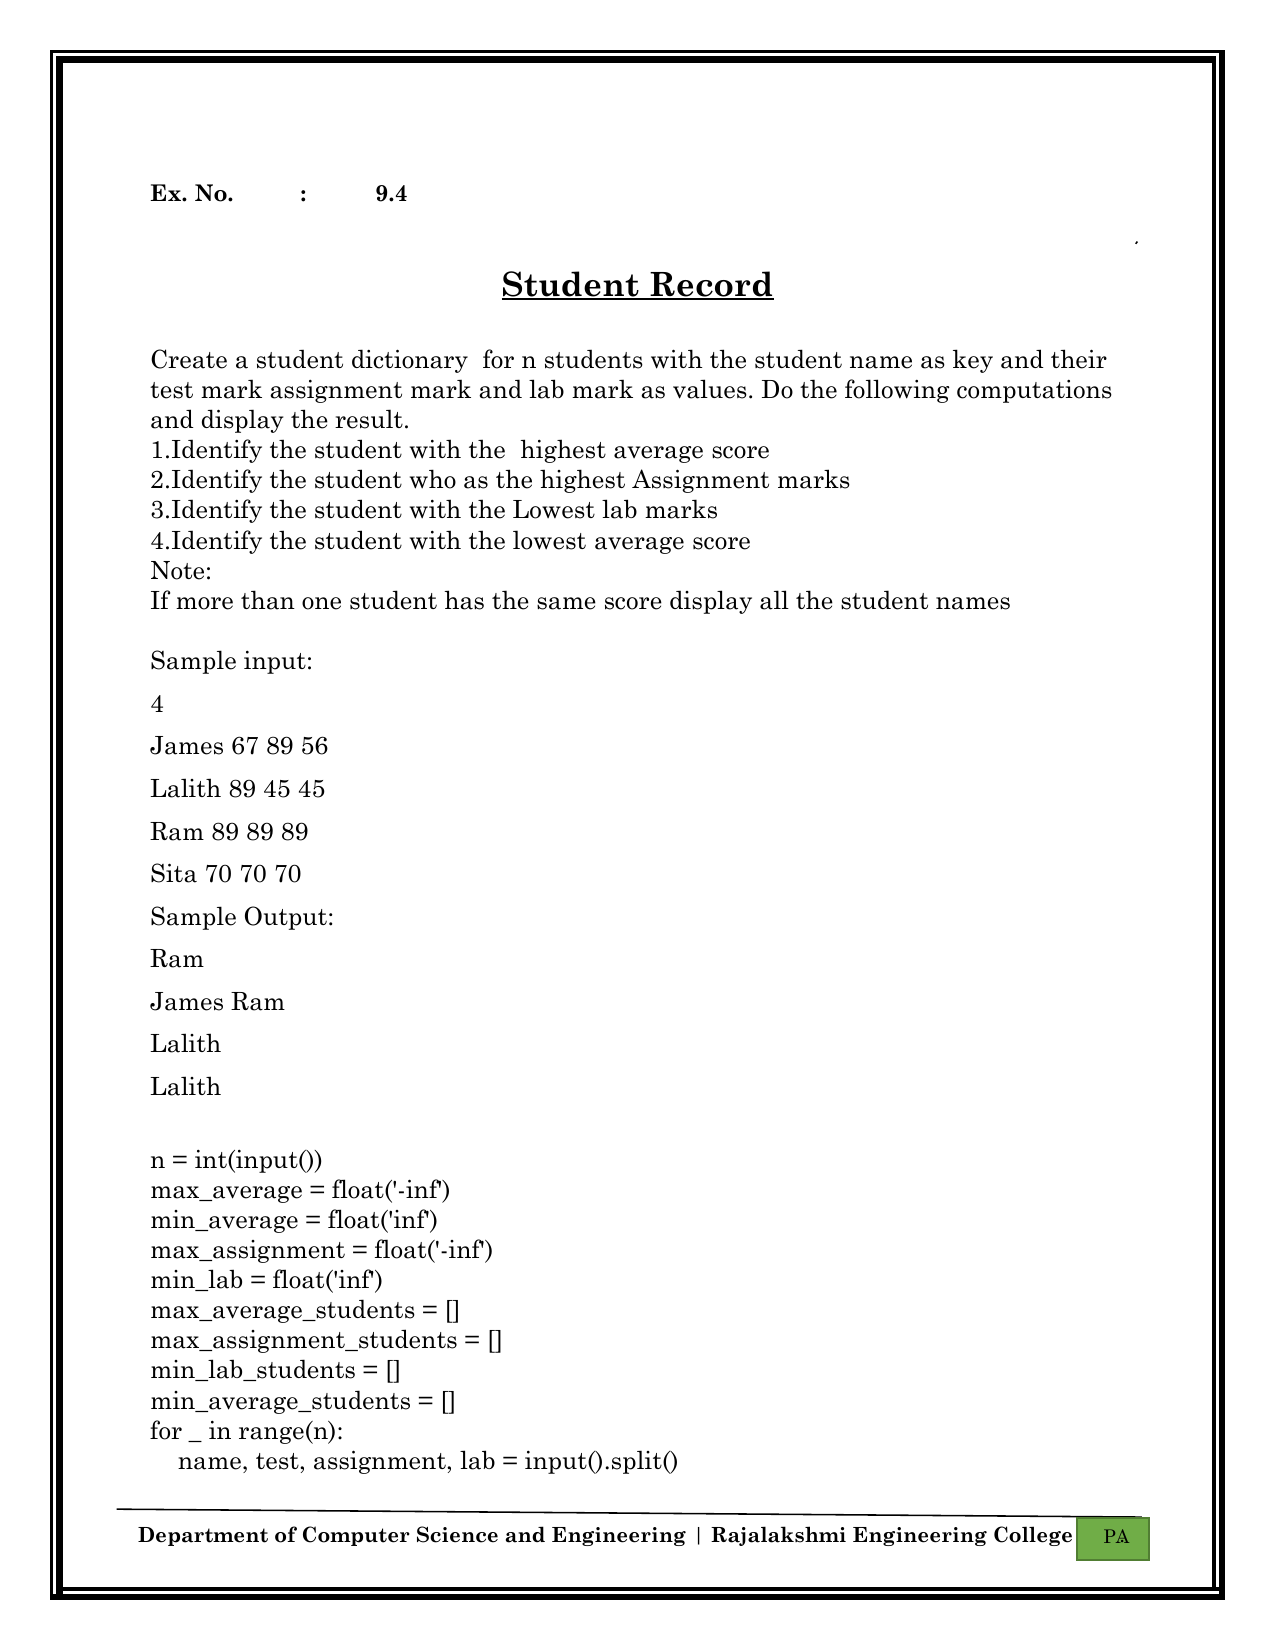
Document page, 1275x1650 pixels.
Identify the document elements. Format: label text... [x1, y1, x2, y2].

text for _ in range(n): [150, 1414, 1125, 1444]
text max_assignment_students = [] [150, 1324, 1125, 1354]
text 4 [150, 687, 1125, 717]
text min_lab_students = [] [150, 1354, 1125, 1384]
text 4.Identify the student with the lowest average score [150, 524, 1125, 554]
text max_average_students = [] [150, 1294, 1125, 1324]
text Student Record [150, 263, 1125, 304]
text James 67 89 56 [150, 730, 1125, 760]
text 1.Identify the student with the highest average score [150, 434, 1125, 464]
text Sample Output: [150, 900, 1125, 931]
text n = int(input()) [150, 1143, 1125, 1174]
text Ex. No. : 9.4 [150, 179, 1125, 207]
text min_lab = float('inf') [150, 1264, 1125, 1294]
text Sita 70 70 70 [150, 858, 1125, 888]
text If more than one student has the same score display all the student names [150, 584, 1125, 615]
text Ram [150, 943, 1125, 973]
text Lalith 89 45 45 [150, 773, 1125, 803]
text min_average_students = [] [150, 1384, 1125, 1414]
text 3.Identify the student with the Lowest lab marks [150, 494, 1125, 524]
text max_average = float('-inf') [150, 1174, 1125, 1204]
text Lalith [150, 1071, 1125, 1101]
text name, test, assignment, lab = input().split() [150, 1444, 1125, 1475]
text Sample input: [150, 645, 1125, 675]
text 2.Identify the student who as the highest Assignment marks [150, 464, 1125, 494]
text max_assignment = float('-inf') [150, 1234, 1125, 1264]
text James Ram [150, 986, 1125, 1016]
text min_average = float('inf') [150, 1204, 1125, 1234]
text Ram 89 89 89 [150, 815, 1125, 845]
text Lalith [150, 1028, 1125, 1058]
text Create a student dictionary for n students with the student name as key and their test mark assignment mark and lab mark as values. Do the following computations and display the result. [150, 344, 1125, 434]
text Note: [150, 554, 1125, 584]
